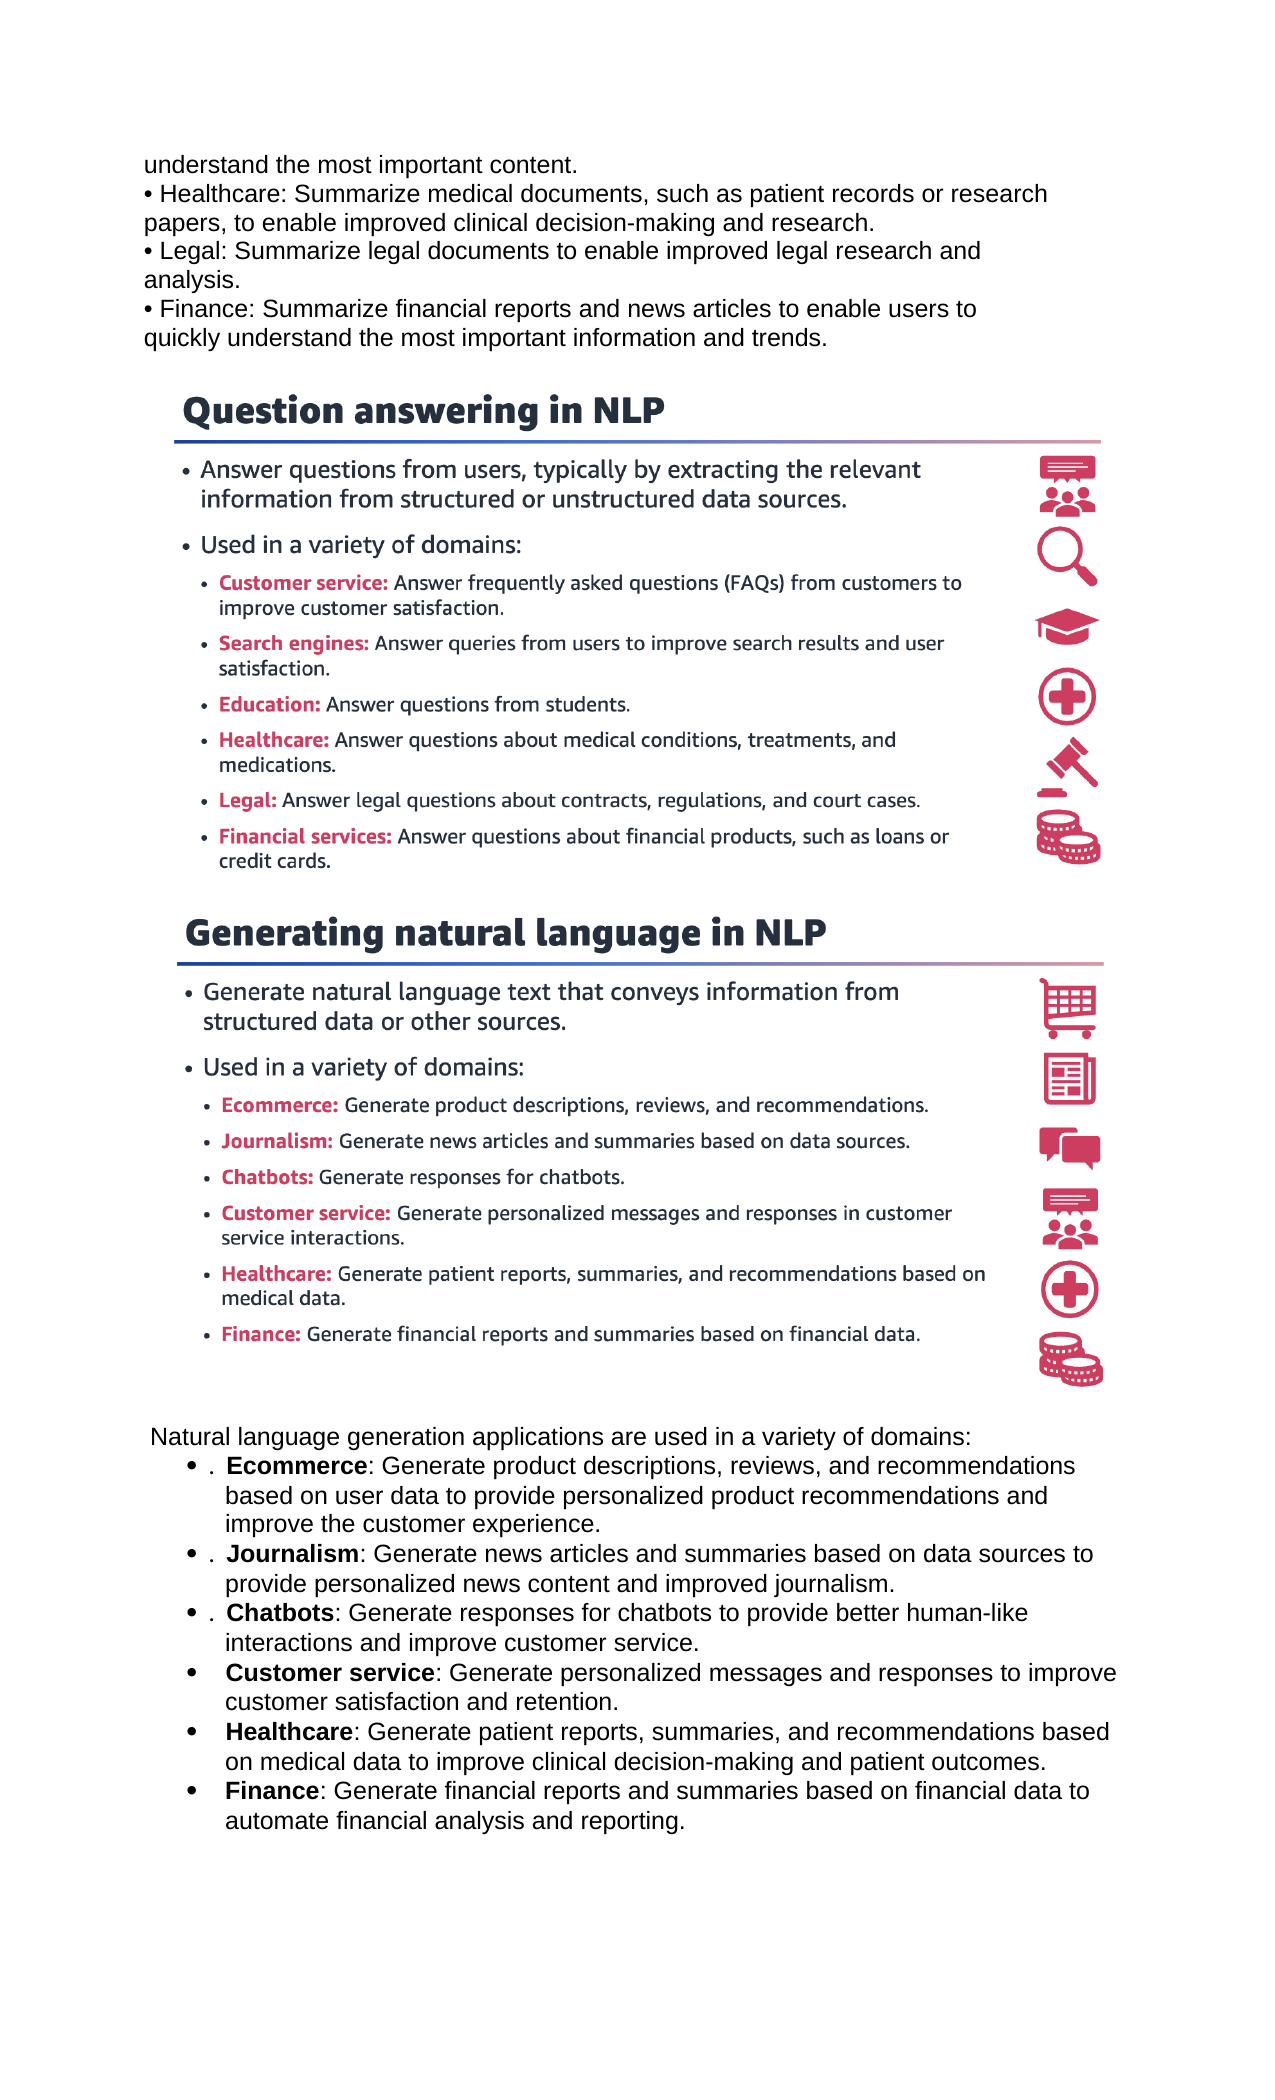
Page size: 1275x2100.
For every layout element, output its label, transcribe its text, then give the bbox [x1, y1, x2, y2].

list ﻿﻿. Ecommerce: Generate product descriptions, reviews, and recommendations based on user data to provide personalized product recommendations and improve the customer experience. [187, 1450, 1125, 1538]
list ﻿﻿. Journalism: Generate news articles and summaries based on data sources to provide personalized news content and improved journalism. [187, 1538, 1125, 1597]
table_cell • Legal: Summarize legal documents to enable improved legal research and analysis. [133, 236, 1062, 294]
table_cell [133, 150, 1062, 179]
list ﻿﻿ Customer service: Generate personalized messages and responses to improve customer satisfaction and retention. [187, 1657, 1125, 1716]
list ﻿﻿Finance: Generate financial reports and summaries based on financial data to automate financial analysis and reporting. [187, 1775, 1125, 1834]
text Natural language generation applications are used in a variety of domains: [150, 1421, 1125, 1450]
list ﻿﻿. Chatbots: Generate responses for chatbots to provide better human-like interactions and improve customer service. [187, 1597, 1125, 1657]
table_cell • Finance: Summarize financial reports and news articles to enable users to quickly understand the most important information and trends. [133, 294, 1062, 351]
list ﻿﻿ Healthcare: Generate patient reports, summaries, and recommendations based on medical data to improve clinical decision-making and patient outcomes. [187, 1716, 1125, 1775]
picture [150, 900, 1125, 1393]
picture [150, 380, 1125, 872]
table_cell • Healthcare: Summarize medical documents, such as patient records or research papers, to enable improved clinical decision-making and research. [133, 179, 1062, 236]
